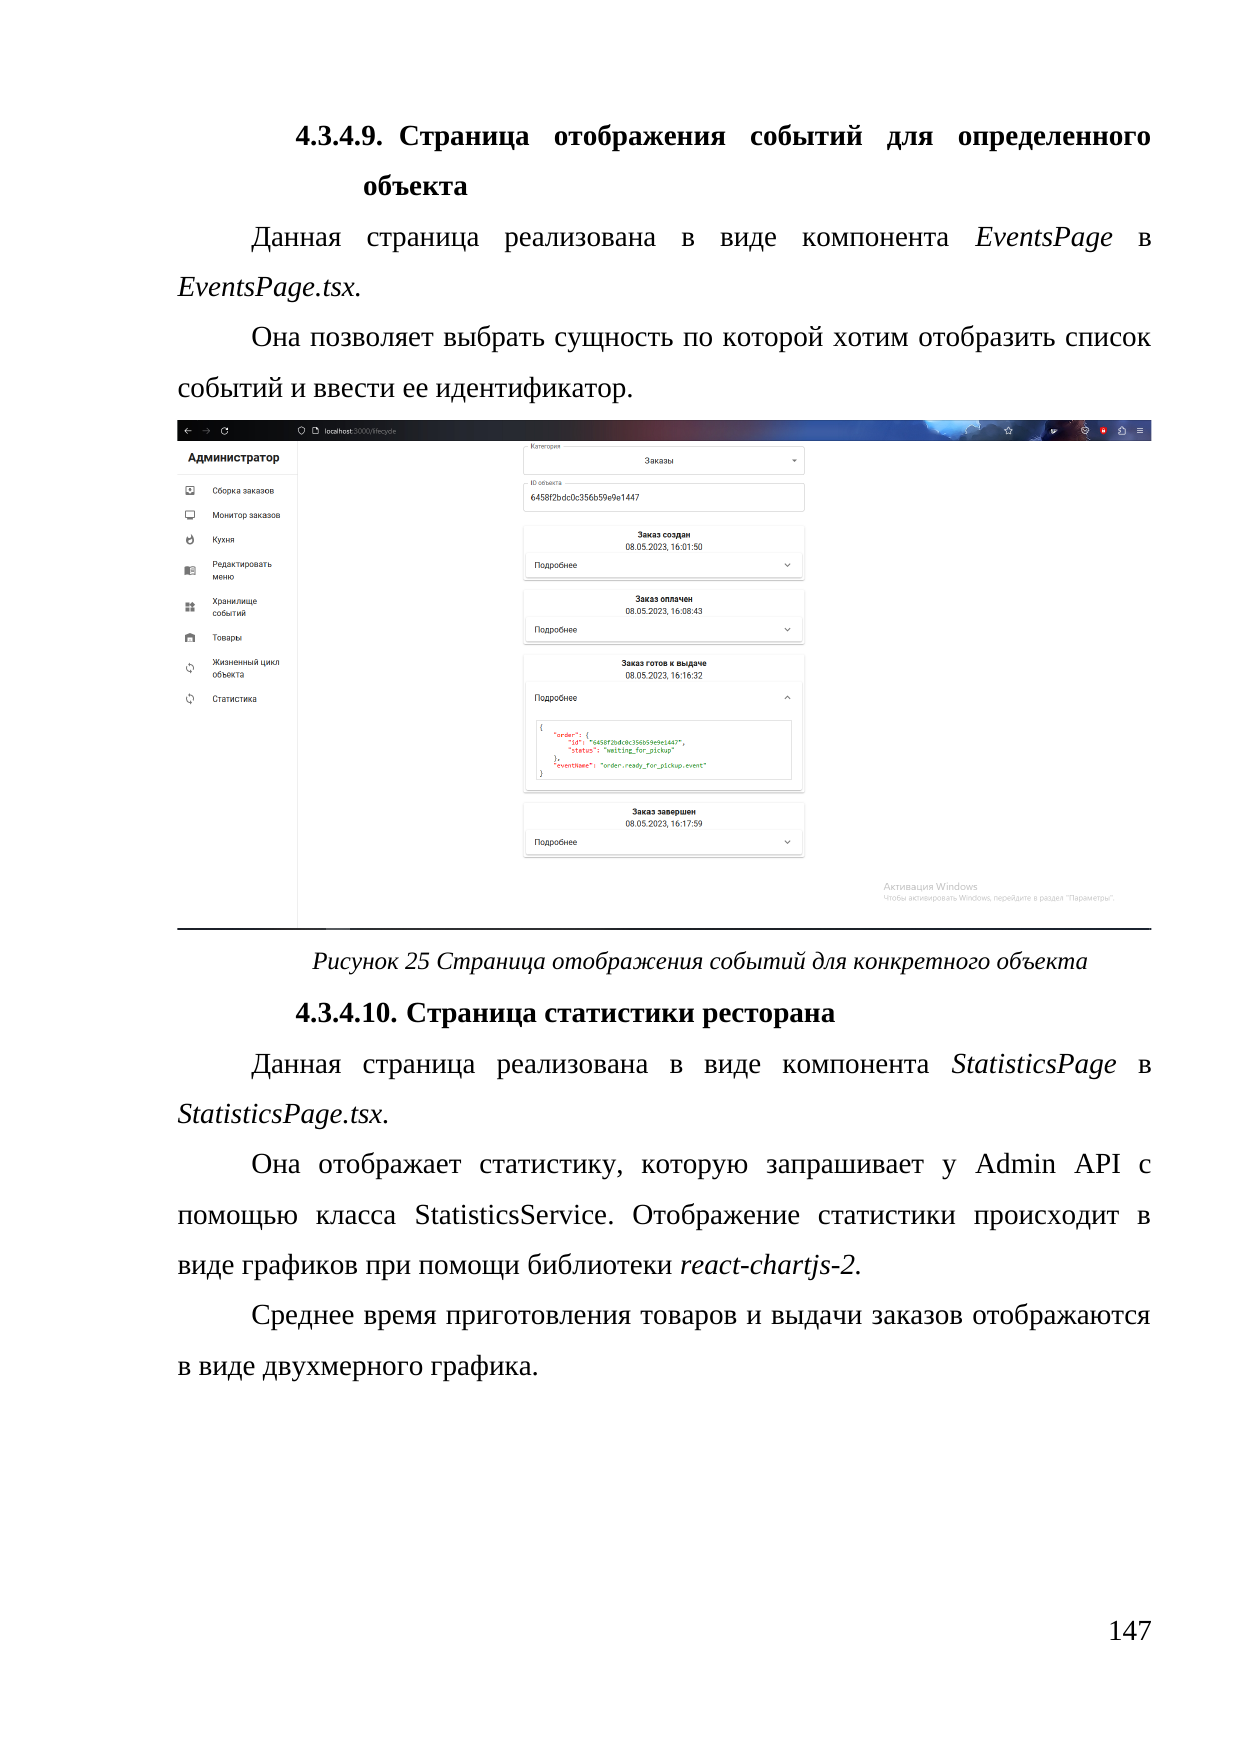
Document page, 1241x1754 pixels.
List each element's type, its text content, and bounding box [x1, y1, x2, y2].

text Рисунок 25 Страница отображения событий для конкретного объекта [177, 946, 1152, 975]
text Среднее время приготовления товаров и выдачи заказов отображаются в виде двухмерного графика. [177, 1297, 1152, 1381]
subtitle Страница статистики ресторана [295, 996, 1152, 1029]
text Данная страница реализована в виде компонента StatisticsPage в StatisticsPage.tsx. [177, 1046, 1152, 1130]
subtitle Страница отображения событий для определенного объекта [295, 118, 1152, 202]
text Данная страница реализована в виде компонента EventsPage в EventsPage.tsx. [177, 219, 1152, 303]
text Она позволяет выбрать сущность по которой хотим отобразить список событий и ввести ее идентификатор. [177, 319, 1152, 403]
text Она отображает статистику, которую запрашивает у Admin API с помощью класса StatisticsService. Отображение статистики происходит в виде графиков при помощи библиотеки react-chartjs-2. [177, 1147, 1152, 1281]
picture [177, 420, 1152, 930]
